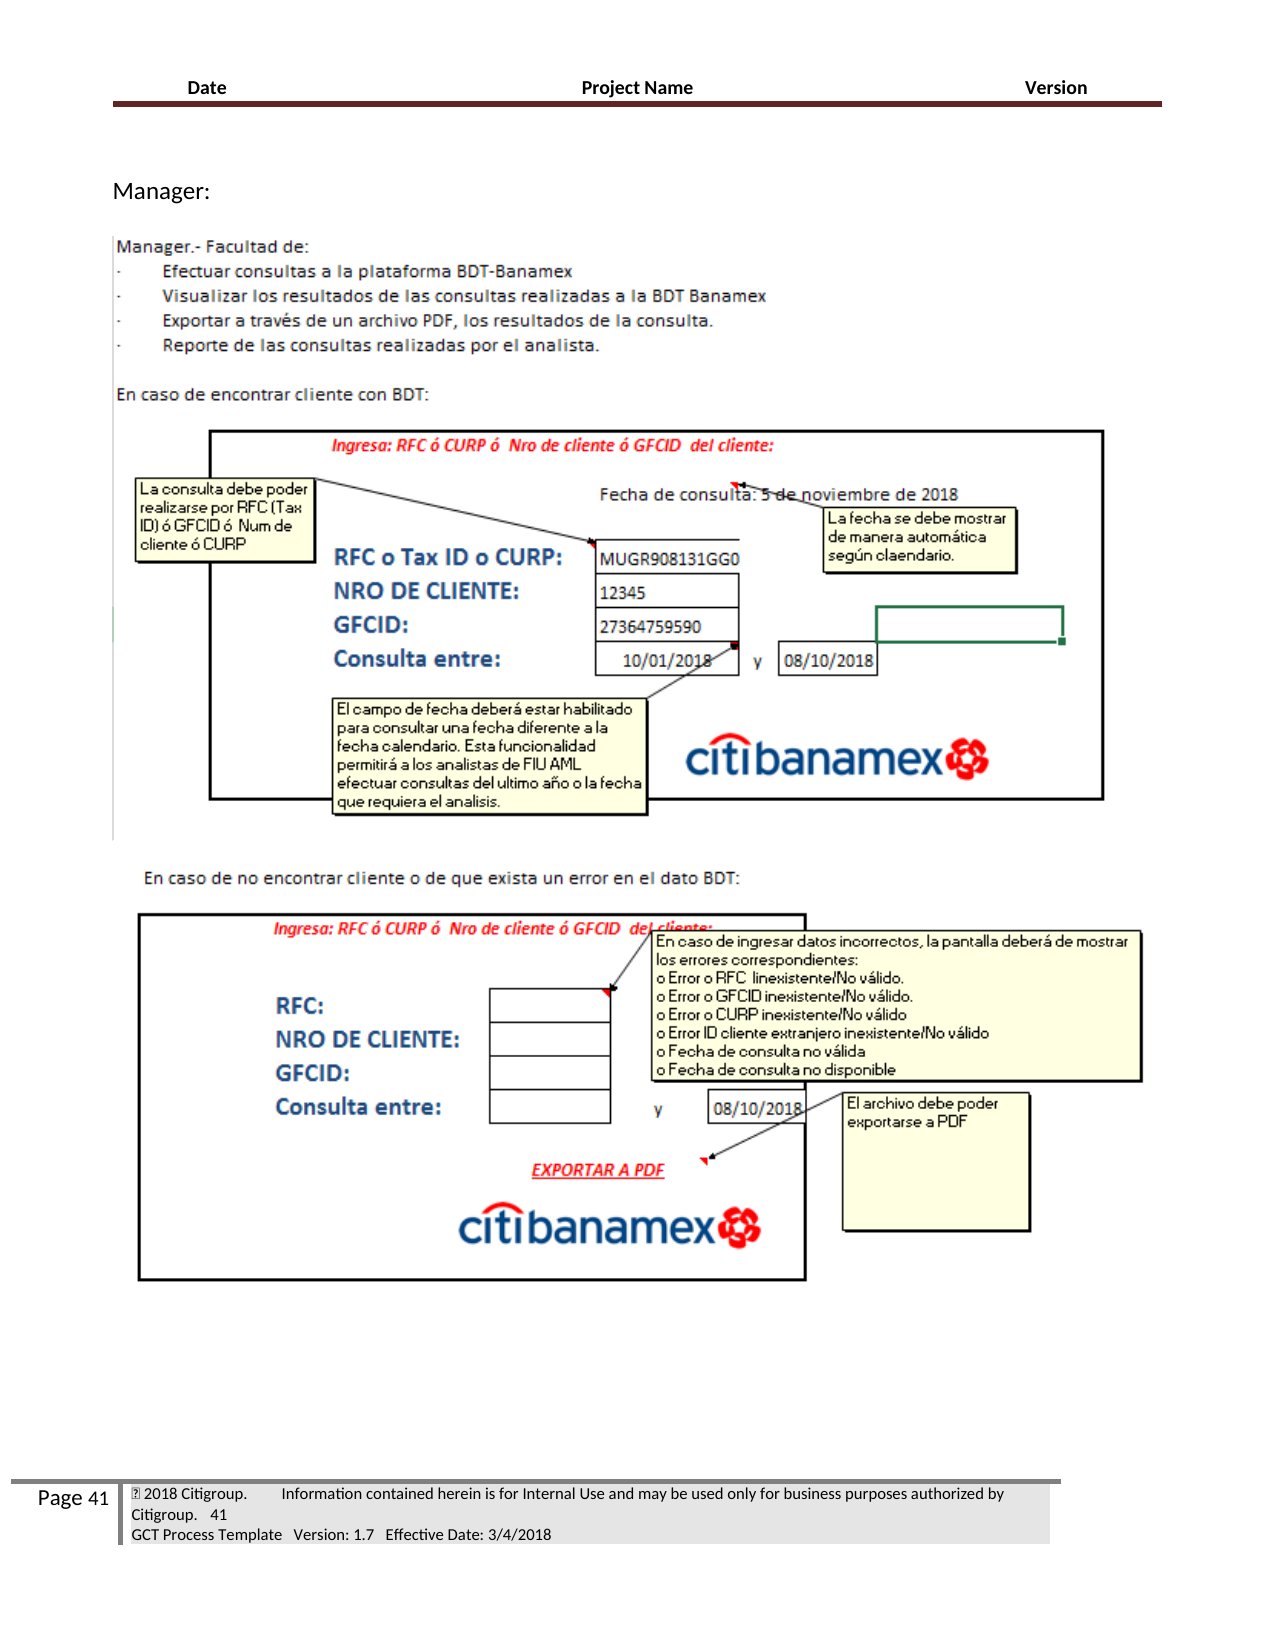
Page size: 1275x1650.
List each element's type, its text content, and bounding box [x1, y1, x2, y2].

picture [112, 236, 1163, 1329]
text Manager: [112, 175, 1162, 206]
